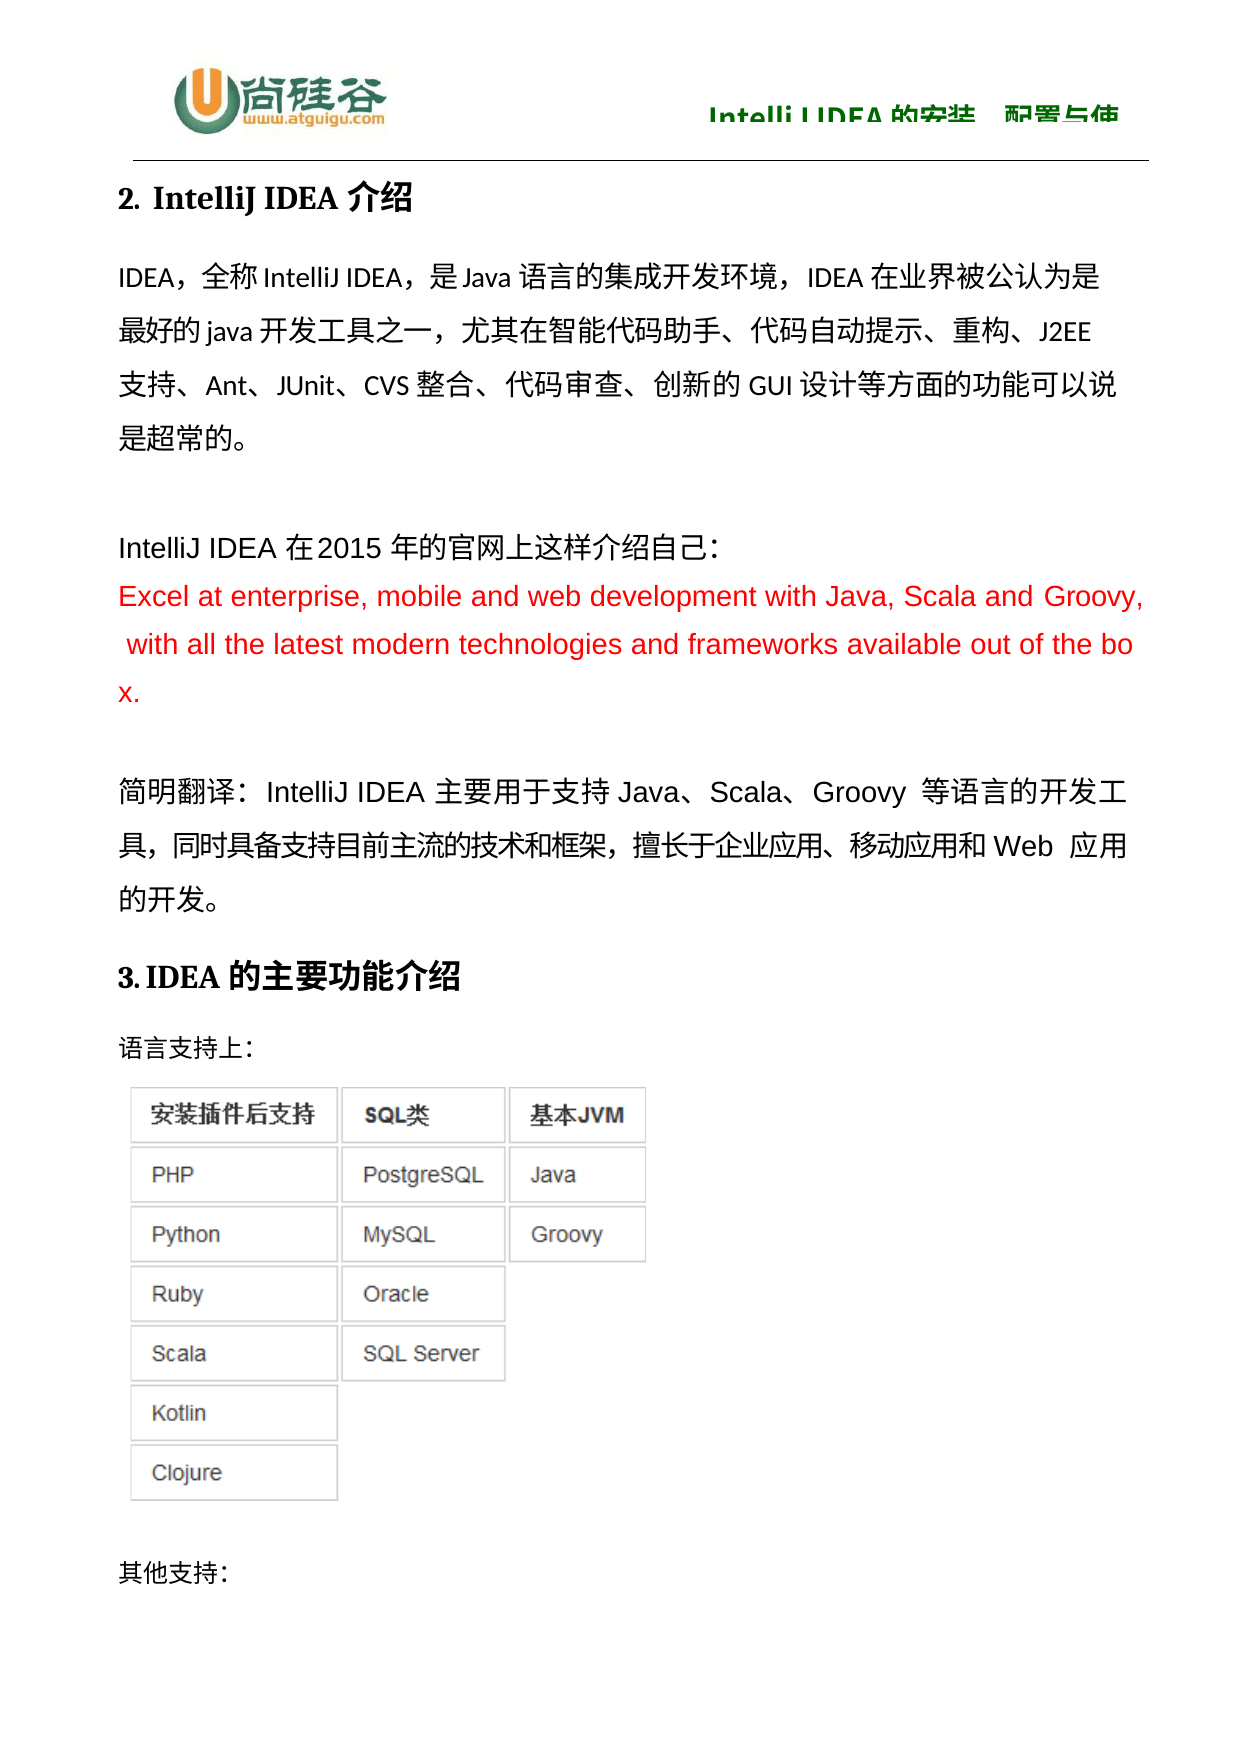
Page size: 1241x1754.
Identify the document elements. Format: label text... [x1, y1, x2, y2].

picture [170, 50, 414, 149]
text Excel at enterprise, mobile and web development with Java, Scala and Groovy, with all the latest modern technologies and frameworks available out of the box. [118, 579, 1135, 708]
text 其他支持： [118, 1554, 1213, 1590]
subtitle IDEA 的主要功能介绍 [118, 949, 1213, 998]
picture [130, 1087, 647, 1501]
text IntelliJ IDEA 在 2015 年的官网上这样介绍自己： [118, 524, 1213, 567]
text 简明翻译：IntelliJ IDEA 主要用于支持 Java、Scala、Groovy 等语言的开发工具，同时具备支持目前主流的技术和框架，擅长于企业应用、移动应用和 Web 应用的开发。 [118, 769, 1128, 919]
subtitle IntelliJ IDEA 介绍 [118, 161, 1213, 222]
text IDEA，全称 IntelliJ IDEA，是 Java 语言的集成开发环境，IDEA 在业界被公认为是最好的 java 开发工具之一，尤其在智能代码助手、代码自动提示、重构、J2EE 支持、Ant、JUnit、CVS 整合、代码审查、创新的GUI 设计等方面的功能可以说是超常的。 [118, 254, 1119, 458]
text 语言支持上： [118, 1028, 1213, 1065]
